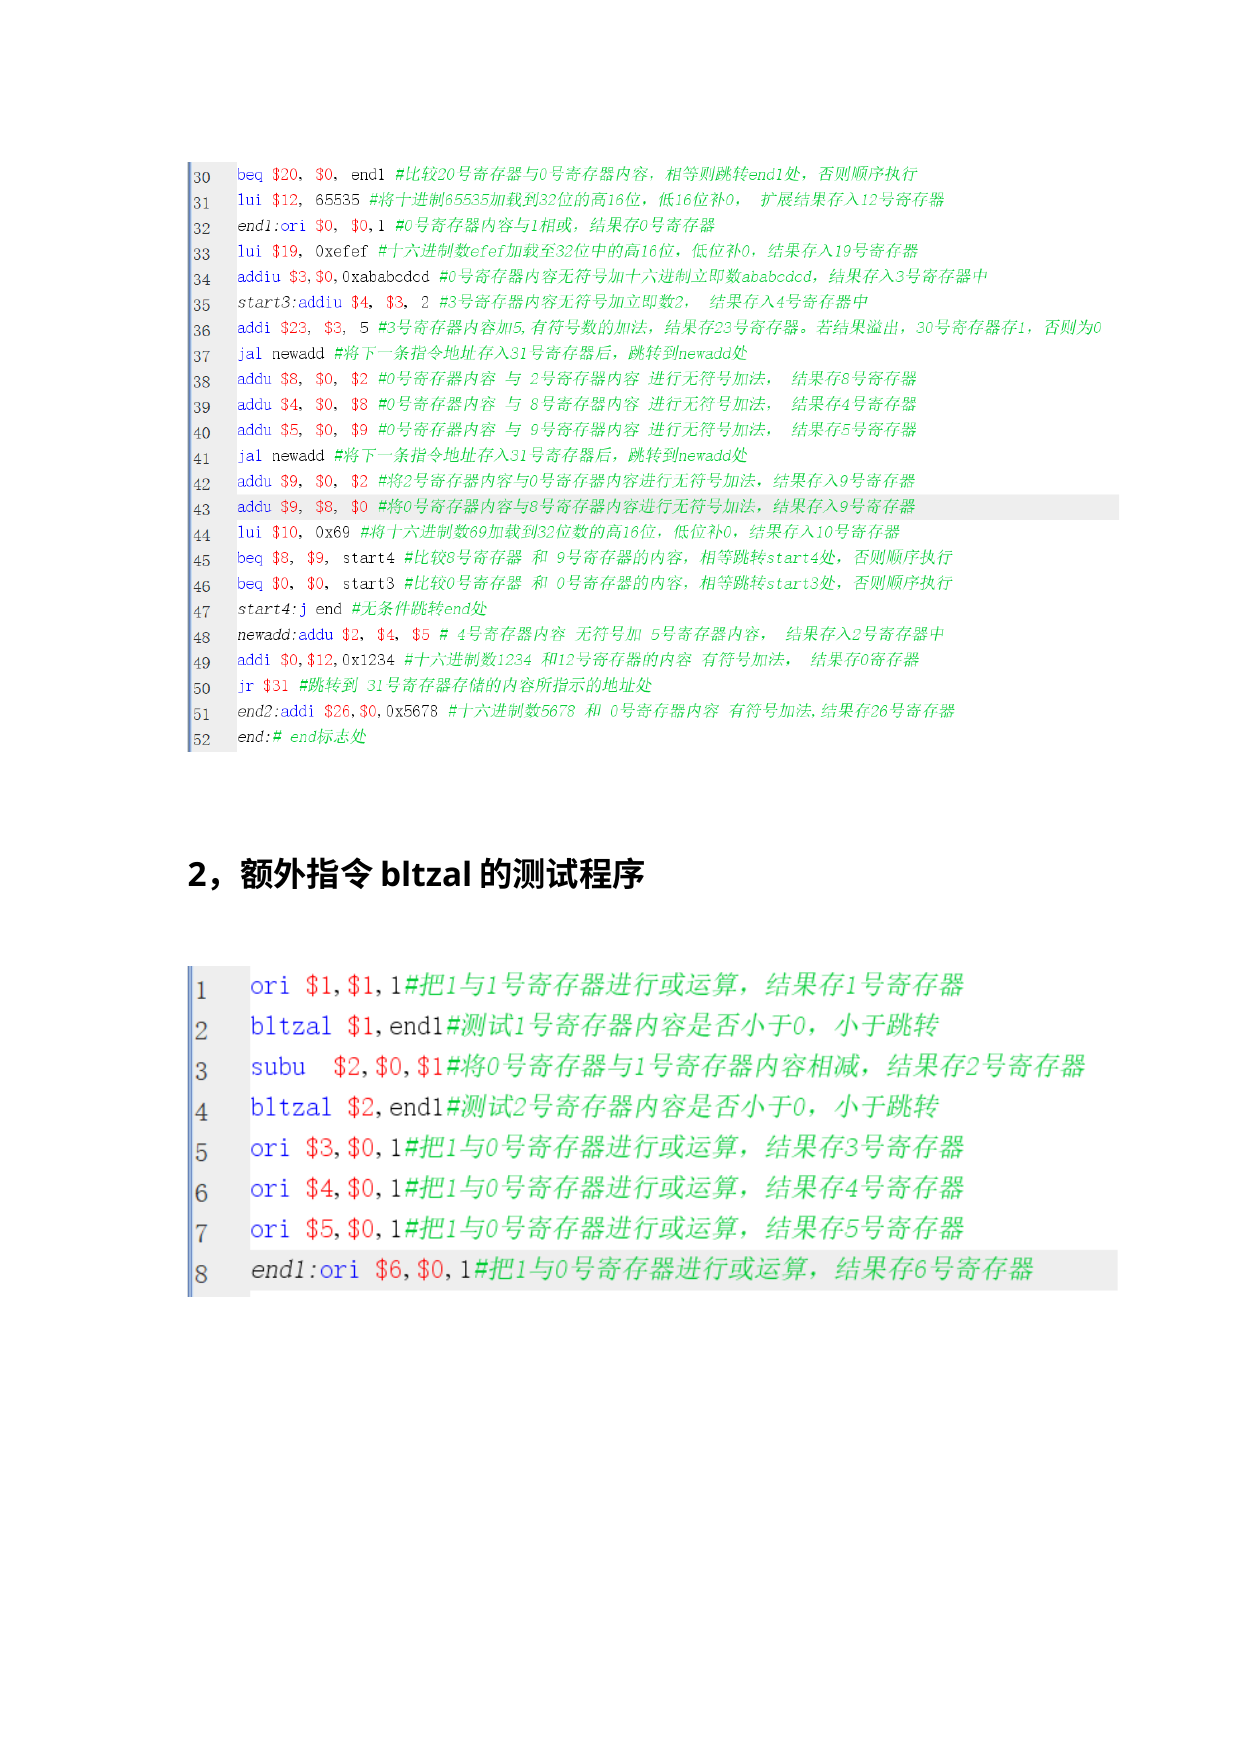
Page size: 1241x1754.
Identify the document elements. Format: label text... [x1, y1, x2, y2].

picture [187, 966, 1118, 1297]
picture [187, 162, 1120, 752]
subtitle 2，额外指令bltzal的测试程序 [187, 839, 1053, 904]
